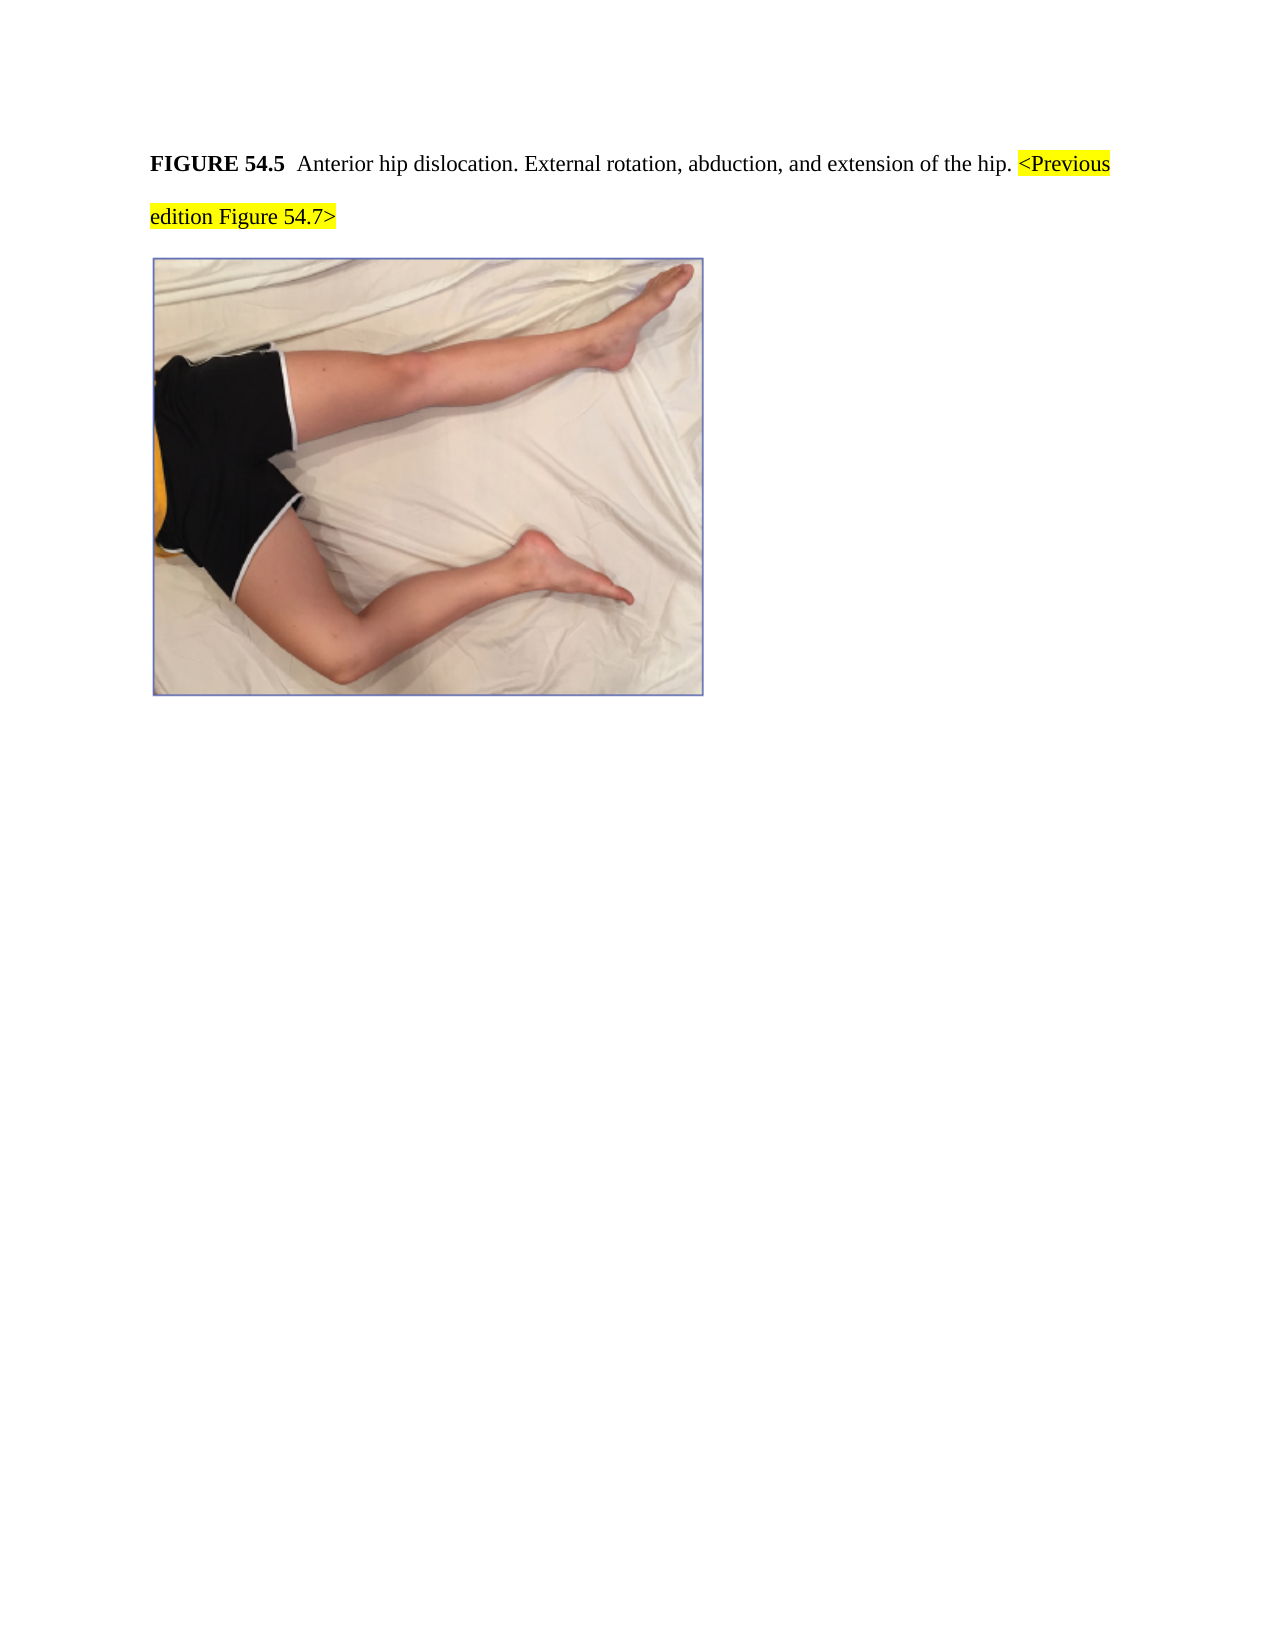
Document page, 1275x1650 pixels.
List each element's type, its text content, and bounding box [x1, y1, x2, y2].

text FIGURE 54.5 Anterior hip dislocation. External rotation, abduction, and extension of the hip. <Previous edition Figure 54.7> [150, 150, 1125, 229]
picture [150, 255, 707, 701]
